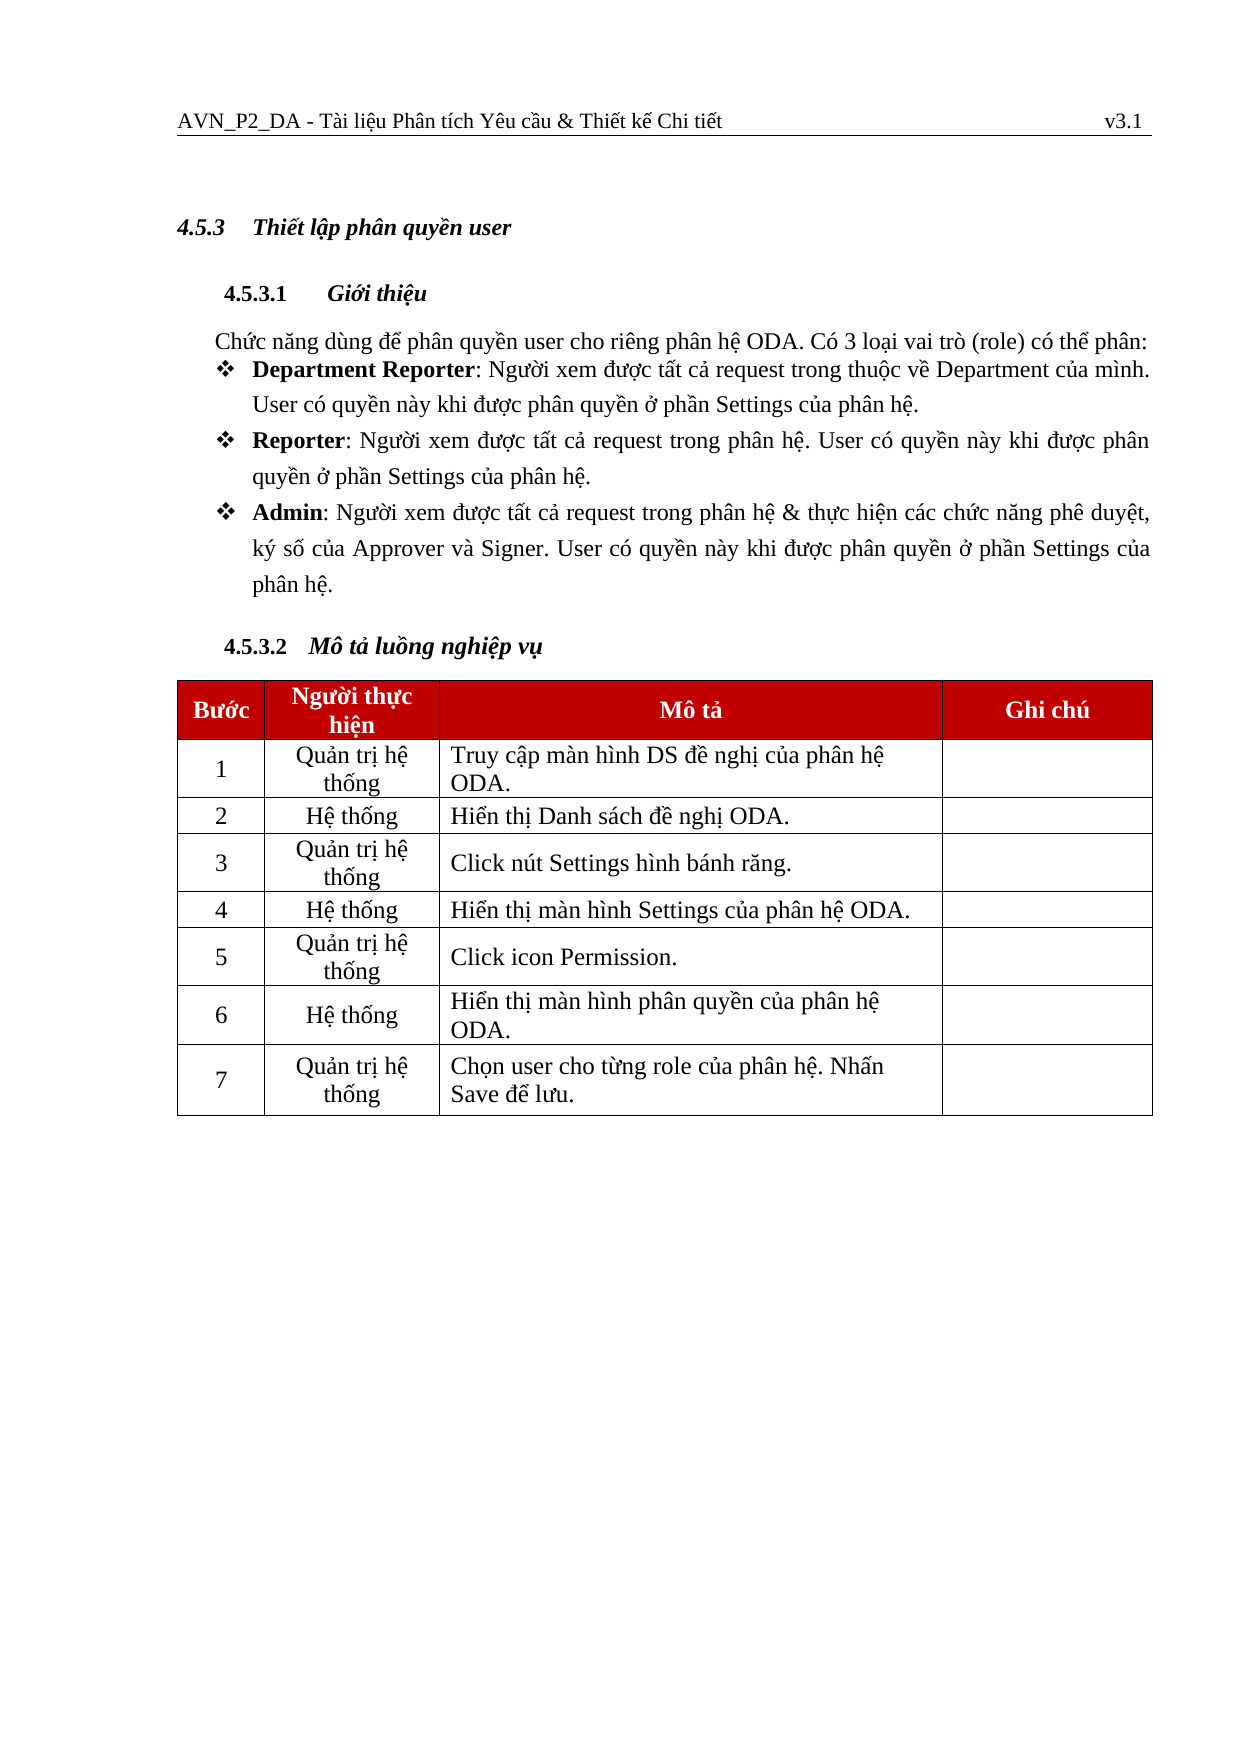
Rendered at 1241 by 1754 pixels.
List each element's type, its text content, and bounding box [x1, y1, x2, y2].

subtitle Mô tả luồng nghiệp vụ [224, 631, 1152, 659]
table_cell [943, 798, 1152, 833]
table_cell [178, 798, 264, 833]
list Reporter: Người xem được tất cả request trong phân hệ. User có quyền này khi được phân quyền ở phần Settings của phân hệ. [214, 426, 1152, 490]
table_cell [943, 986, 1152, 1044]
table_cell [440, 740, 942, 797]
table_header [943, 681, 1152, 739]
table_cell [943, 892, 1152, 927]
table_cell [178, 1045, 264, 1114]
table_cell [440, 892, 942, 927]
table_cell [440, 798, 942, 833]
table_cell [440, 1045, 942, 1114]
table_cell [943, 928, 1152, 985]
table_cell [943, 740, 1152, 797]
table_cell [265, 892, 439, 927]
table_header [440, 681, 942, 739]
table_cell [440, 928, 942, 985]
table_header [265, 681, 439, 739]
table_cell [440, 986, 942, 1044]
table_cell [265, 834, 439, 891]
subtitle Thiết lập phân quyền user [177, 212, 1152, 240]
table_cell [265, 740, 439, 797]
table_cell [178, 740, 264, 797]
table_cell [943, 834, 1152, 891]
list Admin: Người xem được tất cả request trong phân hệ & thực hiện các chức năng phê duyệt, ký số của Approver và Signer. User có quyền này khi được phân quyền ở phần Settings của phân hệ. [214, 498, 1152, 597]
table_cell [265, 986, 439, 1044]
text Chức năng dùng để phân quyền user cho riêng phân hệ ODA. Có 3 loại vai trò (role) có thể phân: [214, 327, 1152, 355]
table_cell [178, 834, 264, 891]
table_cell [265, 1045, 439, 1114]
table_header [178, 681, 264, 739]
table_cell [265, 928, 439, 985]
list Department Reporter: Người xem được tất cả request trong thuộc về Department của mình. User có quyền này khi được phân quyền ở phần Settings của phân hệ. [214, 355, 1152, 418]
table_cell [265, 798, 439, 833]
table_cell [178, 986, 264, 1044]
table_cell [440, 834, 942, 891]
subtitle Giới thiệu [224, 279, 1152, 306]
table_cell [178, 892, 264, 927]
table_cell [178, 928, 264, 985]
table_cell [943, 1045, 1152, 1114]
